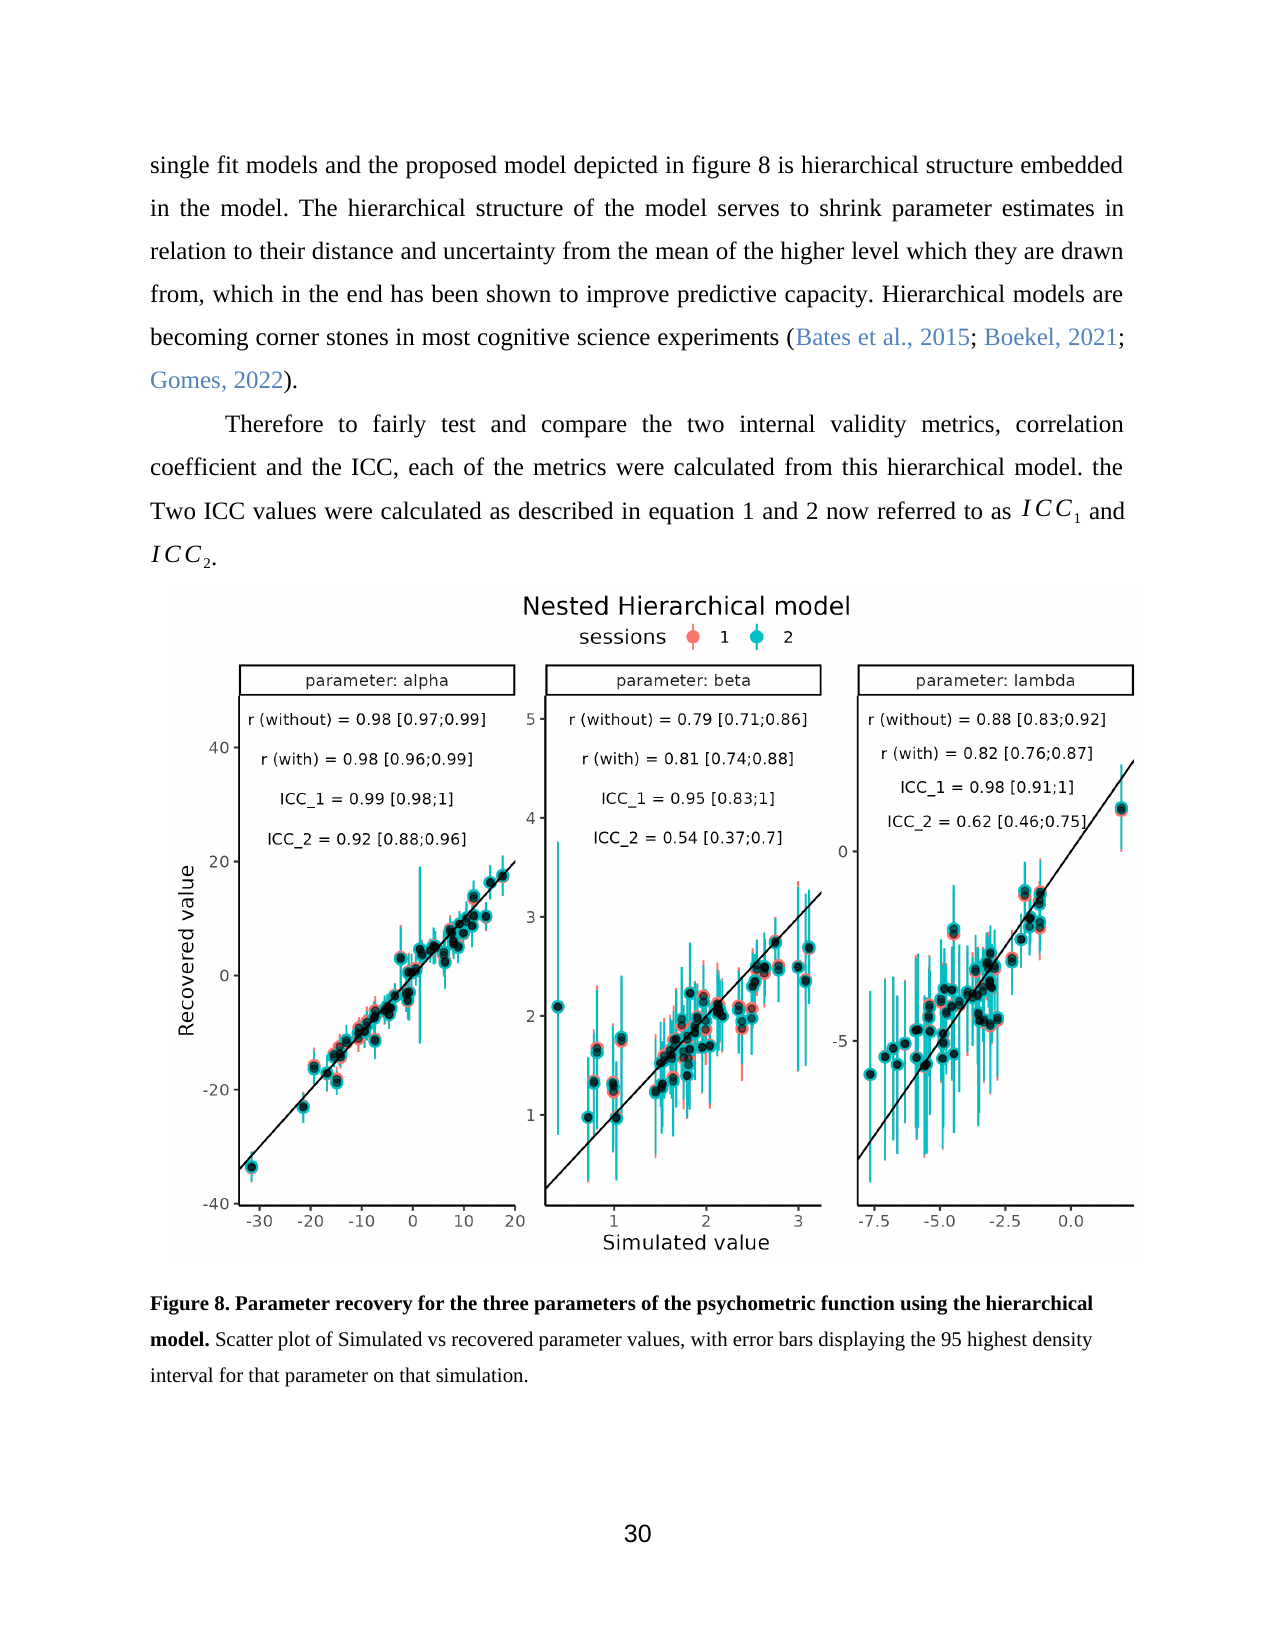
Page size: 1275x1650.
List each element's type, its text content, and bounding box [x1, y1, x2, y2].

picture [168, 586, 1144, 1264]
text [150, 150, 1125, 394]
text Figure 8. Parameter recovery for the three parameters of the psychometric function using the hierarchical model. Scatter plot of Simulated vs recovered parameter values, with error bars displaying the 95 highest density interval for that parameter on that simulation. [150, 1290, 1125, 1387]
text Therefore to fairly test and compare the two internal validity metrics, correlation coefficient and the ICC, each of the metrics were calculated from this hierarchical model. the Two ICC values were calculated as described in equation 1 and 2 now referred to as and . [150, 409, 1125, 572]
